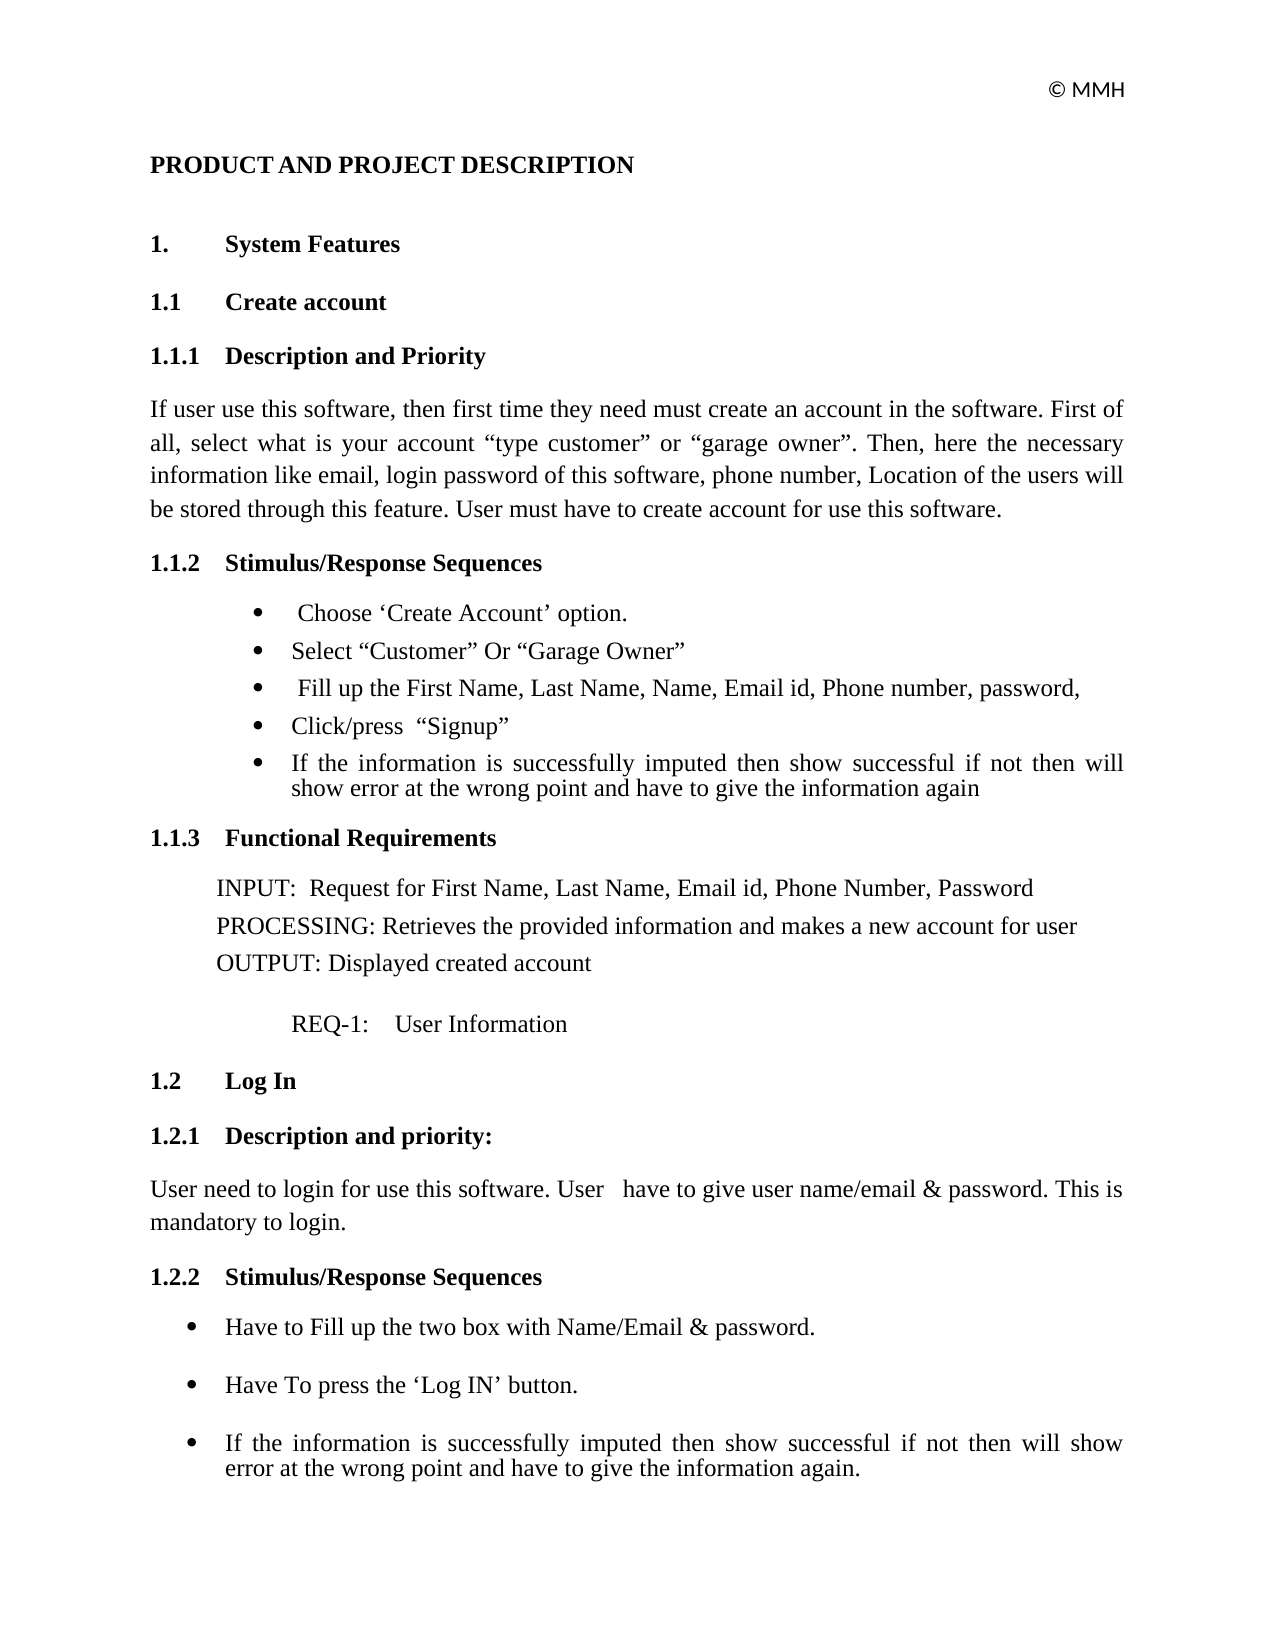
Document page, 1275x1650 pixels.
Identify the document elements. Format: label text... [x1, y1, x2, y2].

text If user use this software, then first time they need must create an account in the software. First of all, select what is your account “type customer” or “garage owner”. Then, here the necessary information like email, login password of this software, phone number, Location of the users will be stored through this feature. User must have to create account for use this software. [150, 394, 1125, 522]
list Fill up the First Name, Last Name, Name, Email id, Phone number, password, [253, 677, 1125, 702]
list Select “Customer” Or “Garage Owner” [253, 639, 1125, 664]
text User need to login for use this software. User have to give user name/email & password. This is mandatory to login. [150, 1174, 1125, 1236]
text OUTPUT: Displayed created account [216, 952, 1125, 977]
list Have to Fill up the two box with Name/Email & password. [187, 1315, 1125, 1340]
subtitle Description and priority: [150, 1124, 1125, 1149]
list Click/press “Signup” [253, 714, 1125, 739]
subtitle Log In [150, 1066, 1125, 1095]
text REQ-1: User Information [291, 1012, 1125, 1037]
text PROCESSING: Retrieves the provided information and makes a new account for user [216, 914, 1125, 939]
subtitle Description and Priority [150, 344, 1125, 369]
subtitle Stimulus/Response Sequences [150, 1265, 1125, 1290]
list If the information is successfully imputed then show successful if not then will show error at the wrong point and have to give the information again. [187, 1431, 1125, 1481]
list If the information is successfully imputed then show successful if not then will show error at the wrong point and have to give the information again [253, 752, 1125, 802]
list Choose ‘Create Account’ option. [253, 602, 1125, 627]
list Have To press the ‘Log IN’ button. [187, 1373, 1125, 1398]
subtitle Functional Requirements [150, 827, 1125, 852]
subtitle Create account [150, 287, 1125, 315]
text INPUT: Request for First Name, Last Name, Email id, Phone Number, Password [216, 877, 1125, 902]
subtitle Stimulus/Response Sequences [150, 552, 1125, 577]
subtitle System Features [150, 229, 1125, 257]
subtitle PRODUCT AND PROJECT DESCRIPTION [150, 150, 1125, 179]
